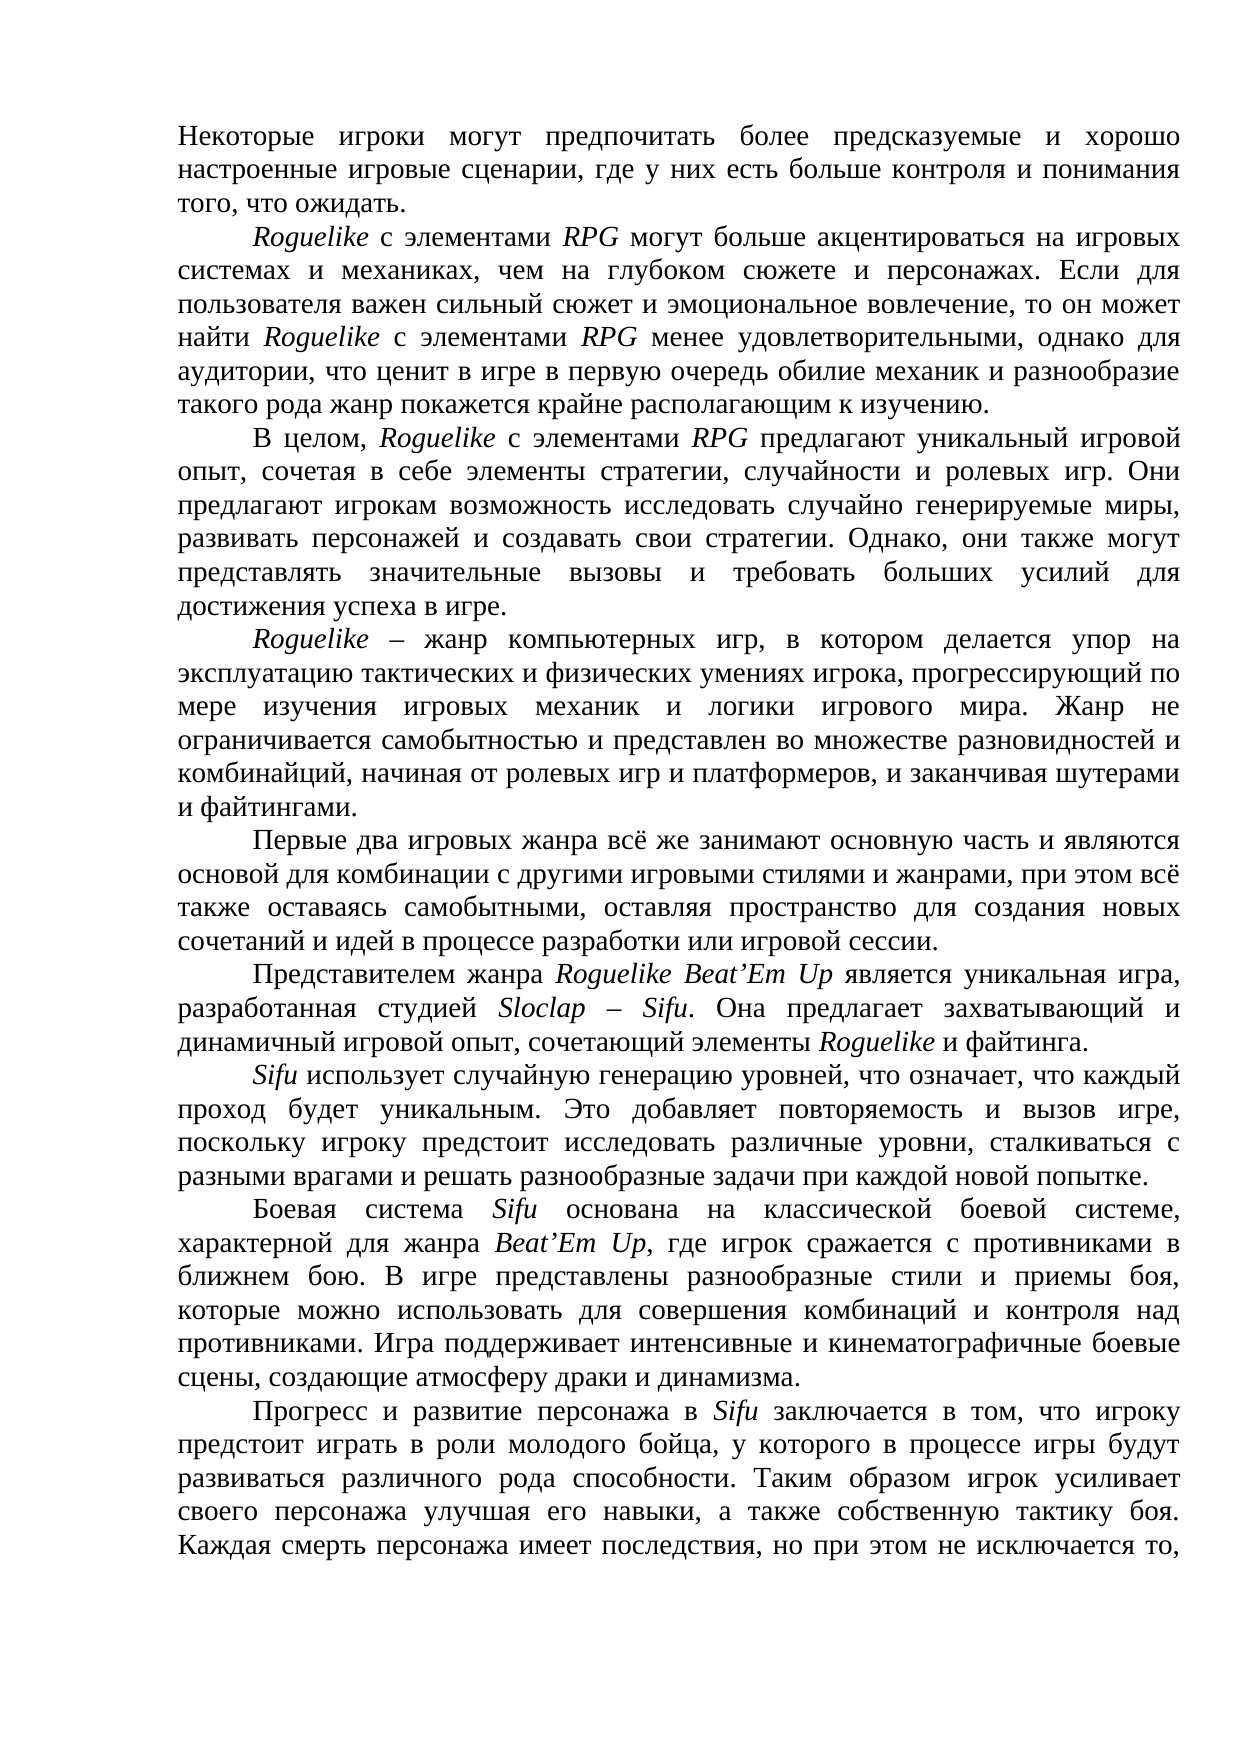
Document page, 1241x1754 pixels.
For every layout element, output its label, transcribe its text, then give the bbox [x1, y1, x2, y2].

text Первые два игровых жанра всё же занимают основную часть и являются основой для комбинации с другими игровыми стилями и жанрами, при этом всё также оставаясь самобытными, оставляя пространство для создания новых сочетаний и идей в процессе разработки или игровой сессии. [177, 822, 1181, 957]
text Roguelike – жанр компьютерных игр, в котором делается упор на эксплуатацию тактических и физических умениях игрока, прогрессирующий по мере изучения игровых механик и логики игрового мира. Жанр не ограничивается самобытностью и представлен во множестве разновидностей и комбинайций, начиная от ролевых игр и платформеров, и заканчивая шутерами и файтингами. [177, 621, 1181, 822]
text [177, 118, 1181, 219]
text В целом, Roguelike с элементами RPG предлагают уникальный игровой опыт, сочетая в себе элементы стратегии, случайности и ролевых игр. Они предлагают игрокам возможность исследовать случайно генерируемые миры, развивать персонажей и создавать свои стратегии. Однако, они также могут представлять значительные вызовы и требовать больших усилий для достижения успеха в игре. [177, 420, 1181, 621]
text Представителем жанра Roguelike Beat’Em Up является уникальная игра, разработанная студией Sloclap – Sifu. Она предлагает захватывающий и динамичный игровой опыт, сочетающий элементы Roguelike и файтинга. [177, 957, 1181, 1057]
text Боевая система Sifu основана на классической боевой системе, характерной для жанра Beat’Em Up, где игрок сражается с противниками в ближнем бою. В игре представлены разнообразные стили и приемы боя, которые можно использовать для совершения комбинаций и контроля над противниками. Игра поддерживает интенсивные и кинематографичные боевые сцены, создающие атмосферу драки и динамизма. [177, 1191, 1181, 1393]
text Roguelike с элементами RPG могут больше акцентироваться на игровых системах и механиках, чем на глубоком сюжете и персонажах. Если для пользователя важен сильный сюжет и эмоциональное вовлечение, то он может найти Roguelike с элементами RPG менее удовлетворительными, однако для аудитории, что ценит в игре в первую очередь обилие механик и разнообразие такого рода жанр покажется крайне располагающим к изучению. [177, 219, 1181, 420]
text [177, 1393, 1181, 1560]
text Sifu использует случайную генерацию уровней, что означает, что каждый проход будет уникальным. Это добавляет повторяемость и вызов игре, поскольку игроку предстоит исследовать различные уровни, сталкиваться с разными врагами и решать разнообразные задачи при каждой новой попытке. [177, 1057, 1181, 1191]
